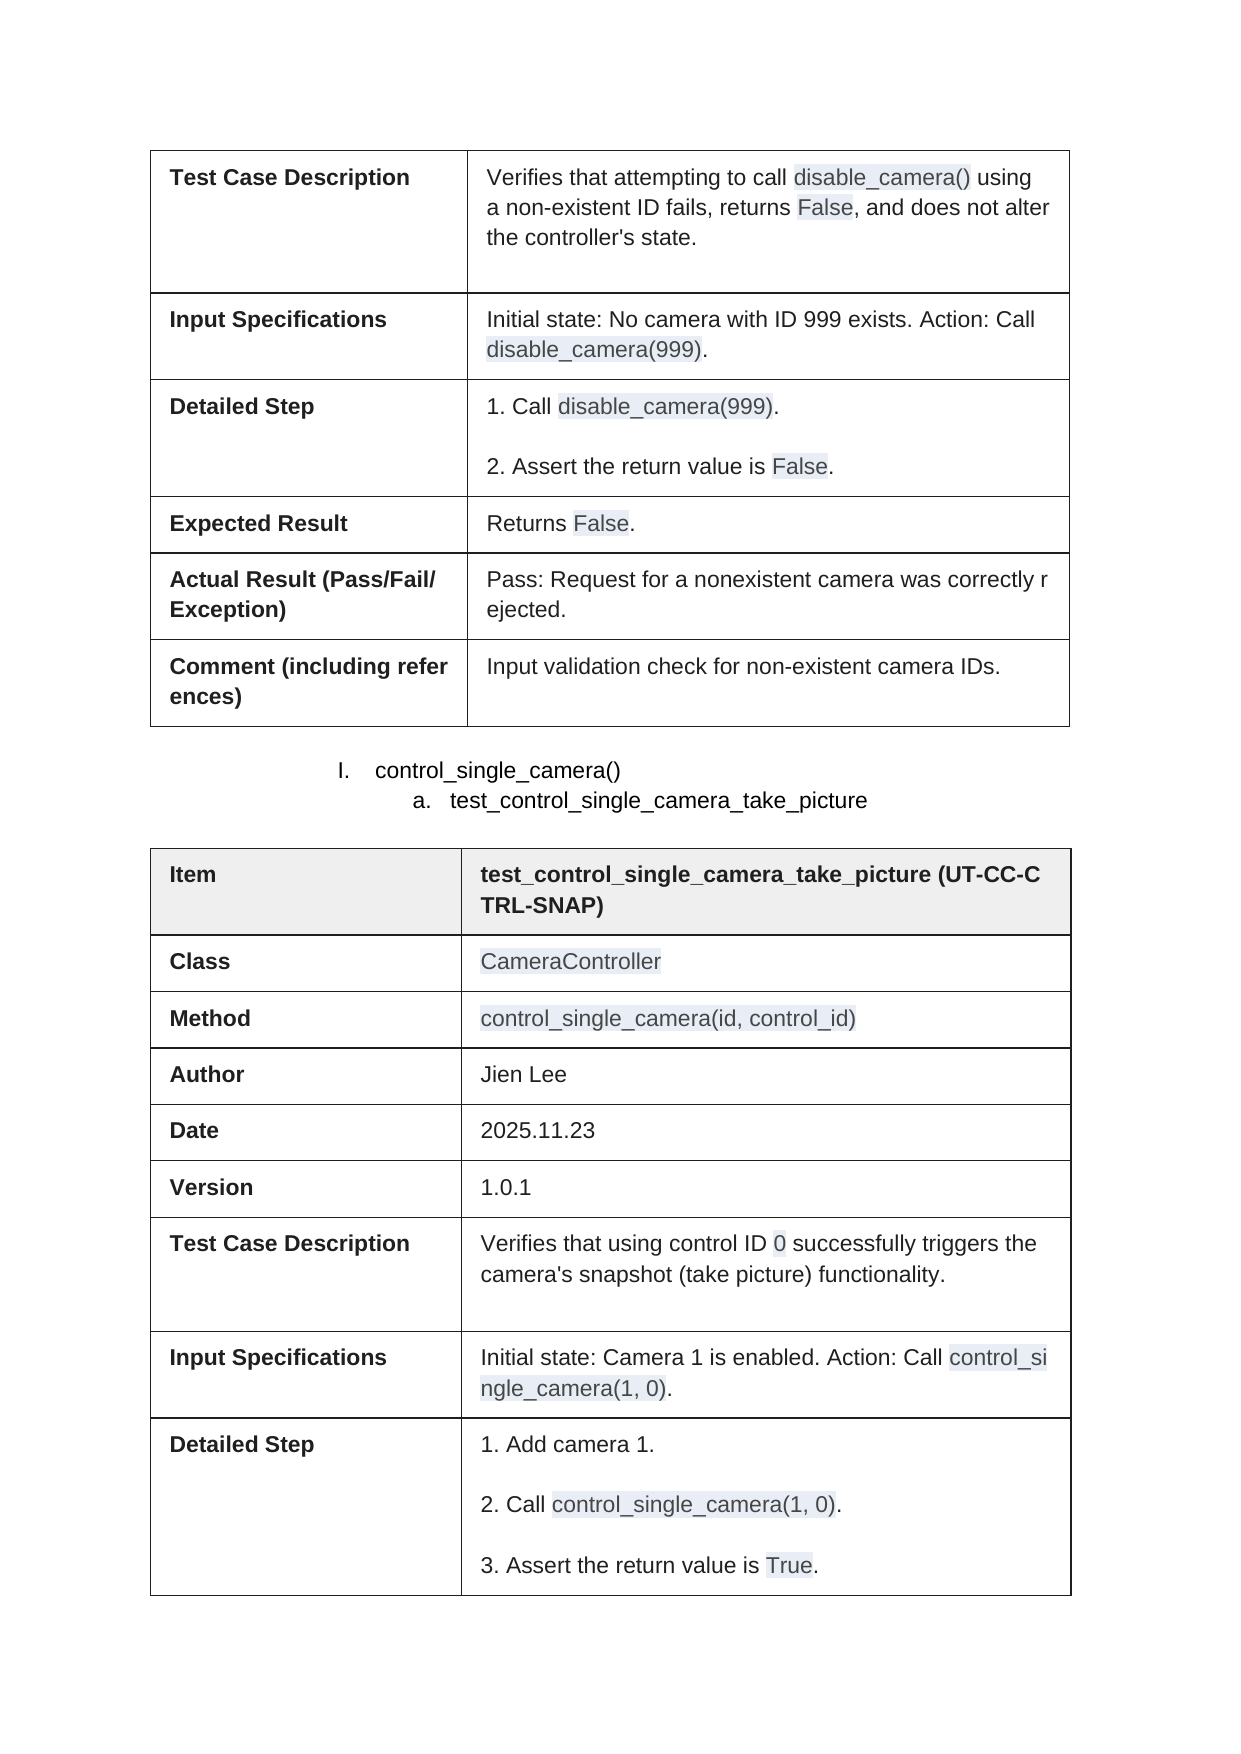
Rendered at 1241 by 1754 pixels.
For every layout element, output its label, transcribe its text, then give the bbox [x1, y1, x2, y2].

table_cell Initial state: No camera with ID 999 exists. Action: Call disable_camera(999). [468, 294, 1069, 379]
table_cell Input Specifications [151, 1332, 461, 1417]
table_cell Jien Lee [462, 1049, 1070, 1104]
table_cell CameraController [462, 936, 1070, 991]
table_header test_control_single_camera_take_picture (UT-CC-CTRL-SNAP) [462, 849, 1070, 934]
table_cell Detailed Step [151, 380, 467, 496]
table_cell Method [151, 992, 461, 1047]
list test_control_single_camera_take_picture [412, 787, 1090, 844]
table_cell Date [151, 1105, 461, 1160]
table_cell Input Specifications [151, 294, 467, 379]
table_cell Expected Result [151, 497, 467, 552]
table_cell 1.0.1 [462, 1161, 1070, 1217]
table_cell 1. Call disable_camera(999). 2. Assert the return value is False. [468, 380, 1069, 496]
table_cell Verifies that attempting to call disable_camera() using a non-existent ID fails, returns False, and does not alter the controller's state. [468, 151, 1069, 292]
table_cell Initial state: Camera 1 is enabled. Action: Call control_single_camera(1, 0). [462, 1332, 1070, 1417]
table_cell control_single_camera(id, control_id) [462, 992, 1070, 1047]
table_cell Class [151, 936, 461, 991]
list control_single_camera() [337, 757, 1090, 783]
table_cell Version [151, 1161, 461, 1217]
table_cell 1. Add camera 1. 2. Call control_single_camera(1, 0). 3. Assert the return value is True. [462, 1419, 1070, 1594]
table_cell Comment (including references) [151, 640, 467, 726]
table_cell Test Case Description [151, 151, 467, 292]
table_cell 2025.11.23 [462, 1105, 1070, 1160]
table_cell Detailed Step [151, 1419, 461, 1594]
table_cell Returns False. [468, 497, 1069, 552]
table_cell Pass: Request for a nonexistent camera was correctly rejected. [468, 554, 1069, 639]
table_cell Test Case Description [151, 1218, 461, 1331]
table_cell Author [151, 1049, 461, 1104]
table_cell Input validation check for non-existent camera IDs. [468, 640, 1069, 726]
table_cell Verifies that using control ID 0 successfully triggers the camera's snapshot (take picture) functionality. [462, 1218, 1070, 1331]
table_cell Actual Result (Pass/Fail/Exception) [151, 554, 467, 639]
table_header Item [151, 849, 461, 934]
